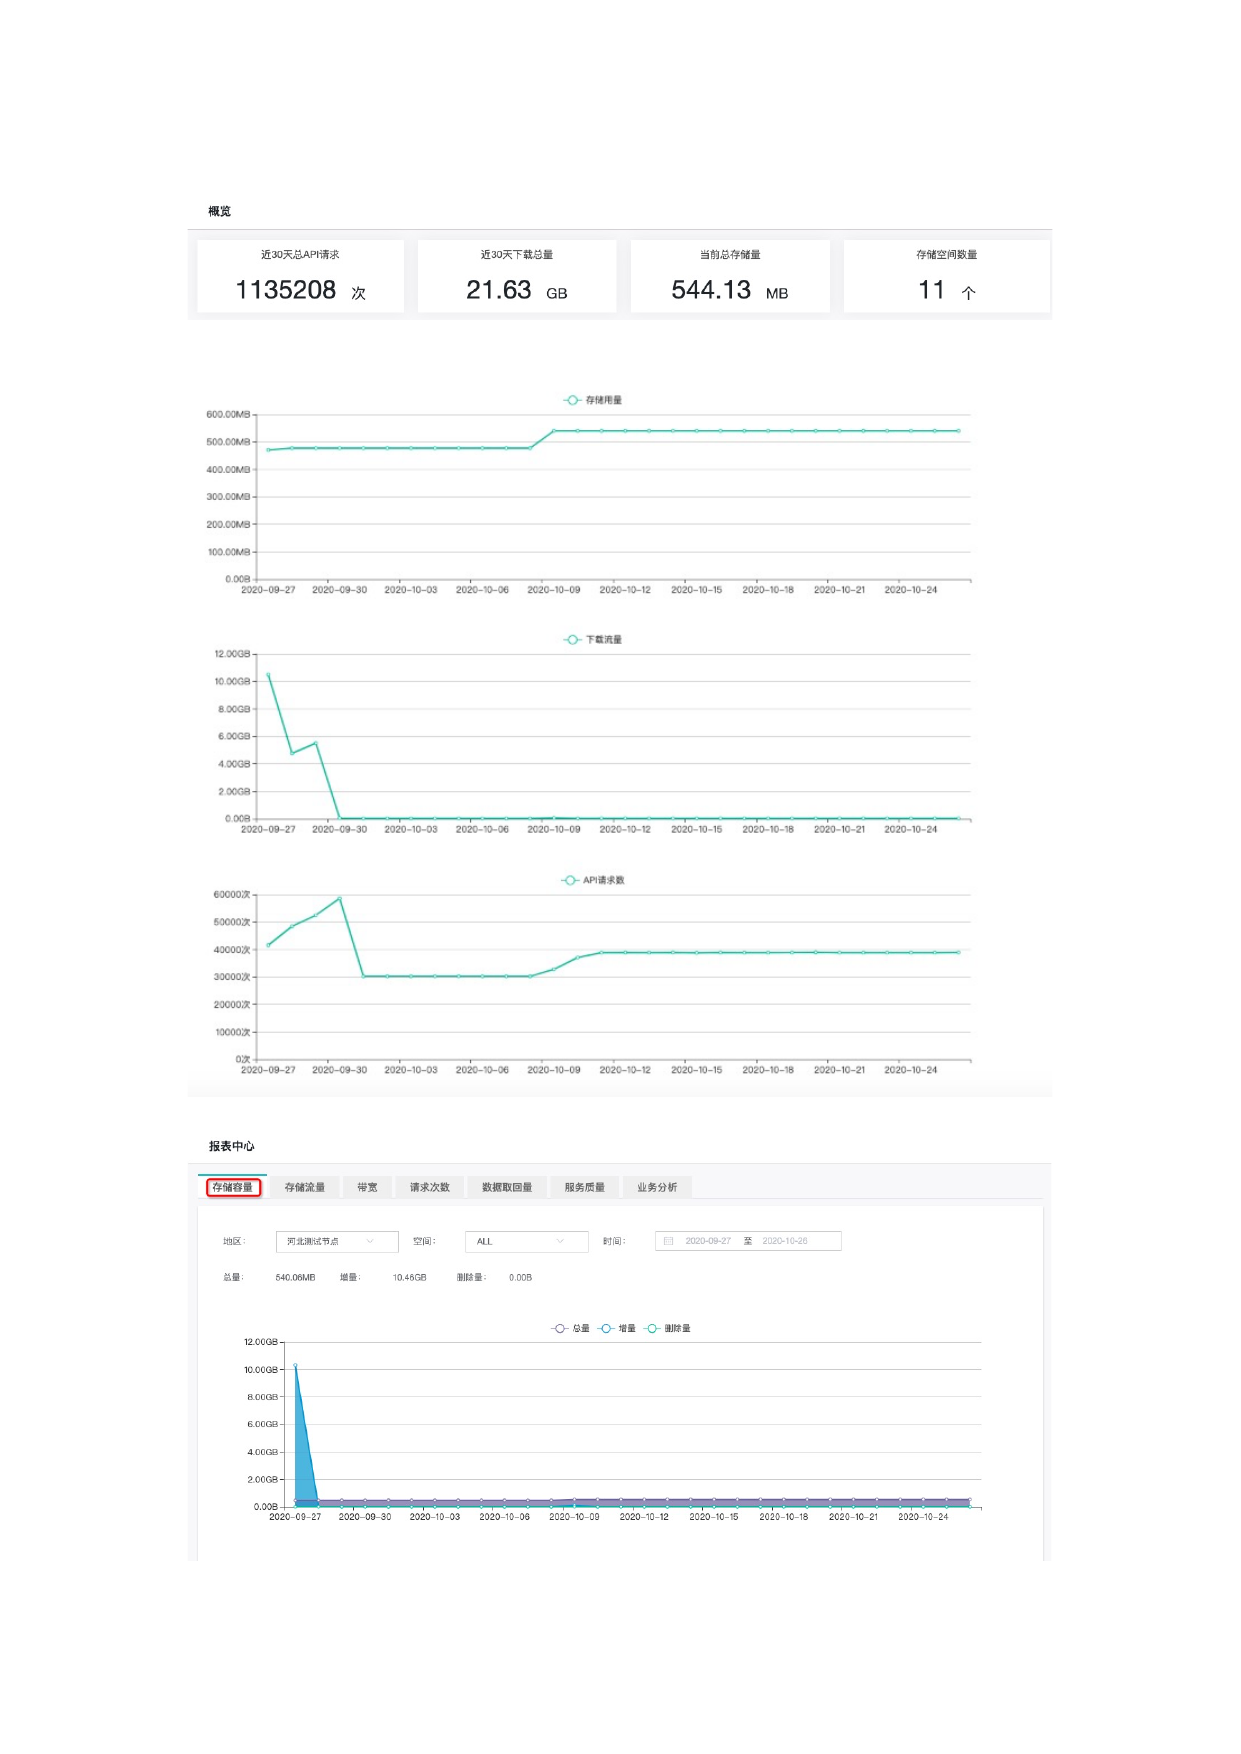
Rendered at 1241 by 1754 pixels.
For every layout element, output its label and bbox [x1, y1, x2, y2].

picture [187, 357, 1053, 1097]
picture [187, 1137, 1052, 1561]
picture [187, 194, 1053, 320]
